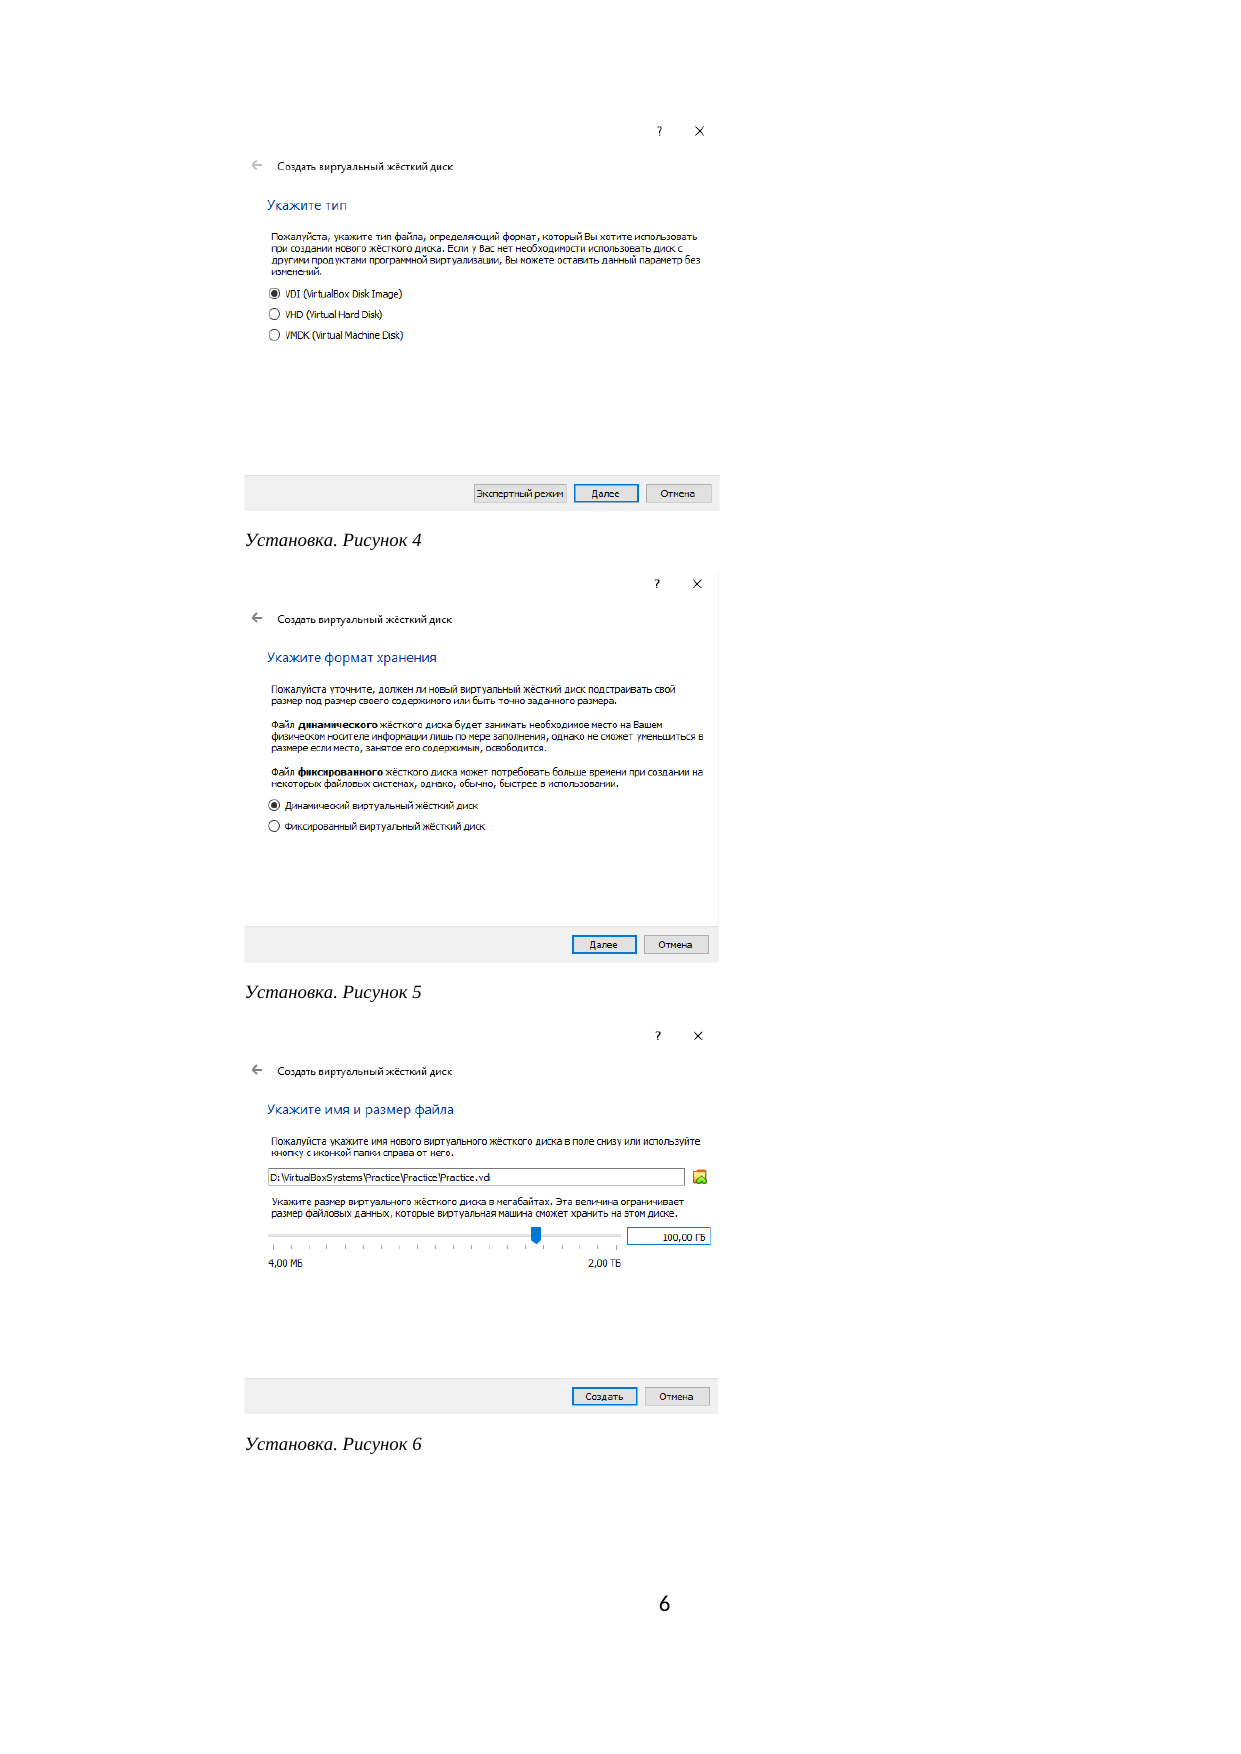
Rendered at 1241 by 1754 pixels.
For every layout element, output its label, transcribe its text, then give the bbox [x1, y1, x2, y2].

picture [244, 118, 720, 511]
text Установка. Рисунок 6 [244, 1433, 1152, 1454]
picture [244, 571, 719, 963]
text Установка. Рисунок 4 [244, 529, 1152, 551]
picture [244, 1023, 719, 1414]
text Установка. Рисунок 5 [244, 981, 1152, 1003]
